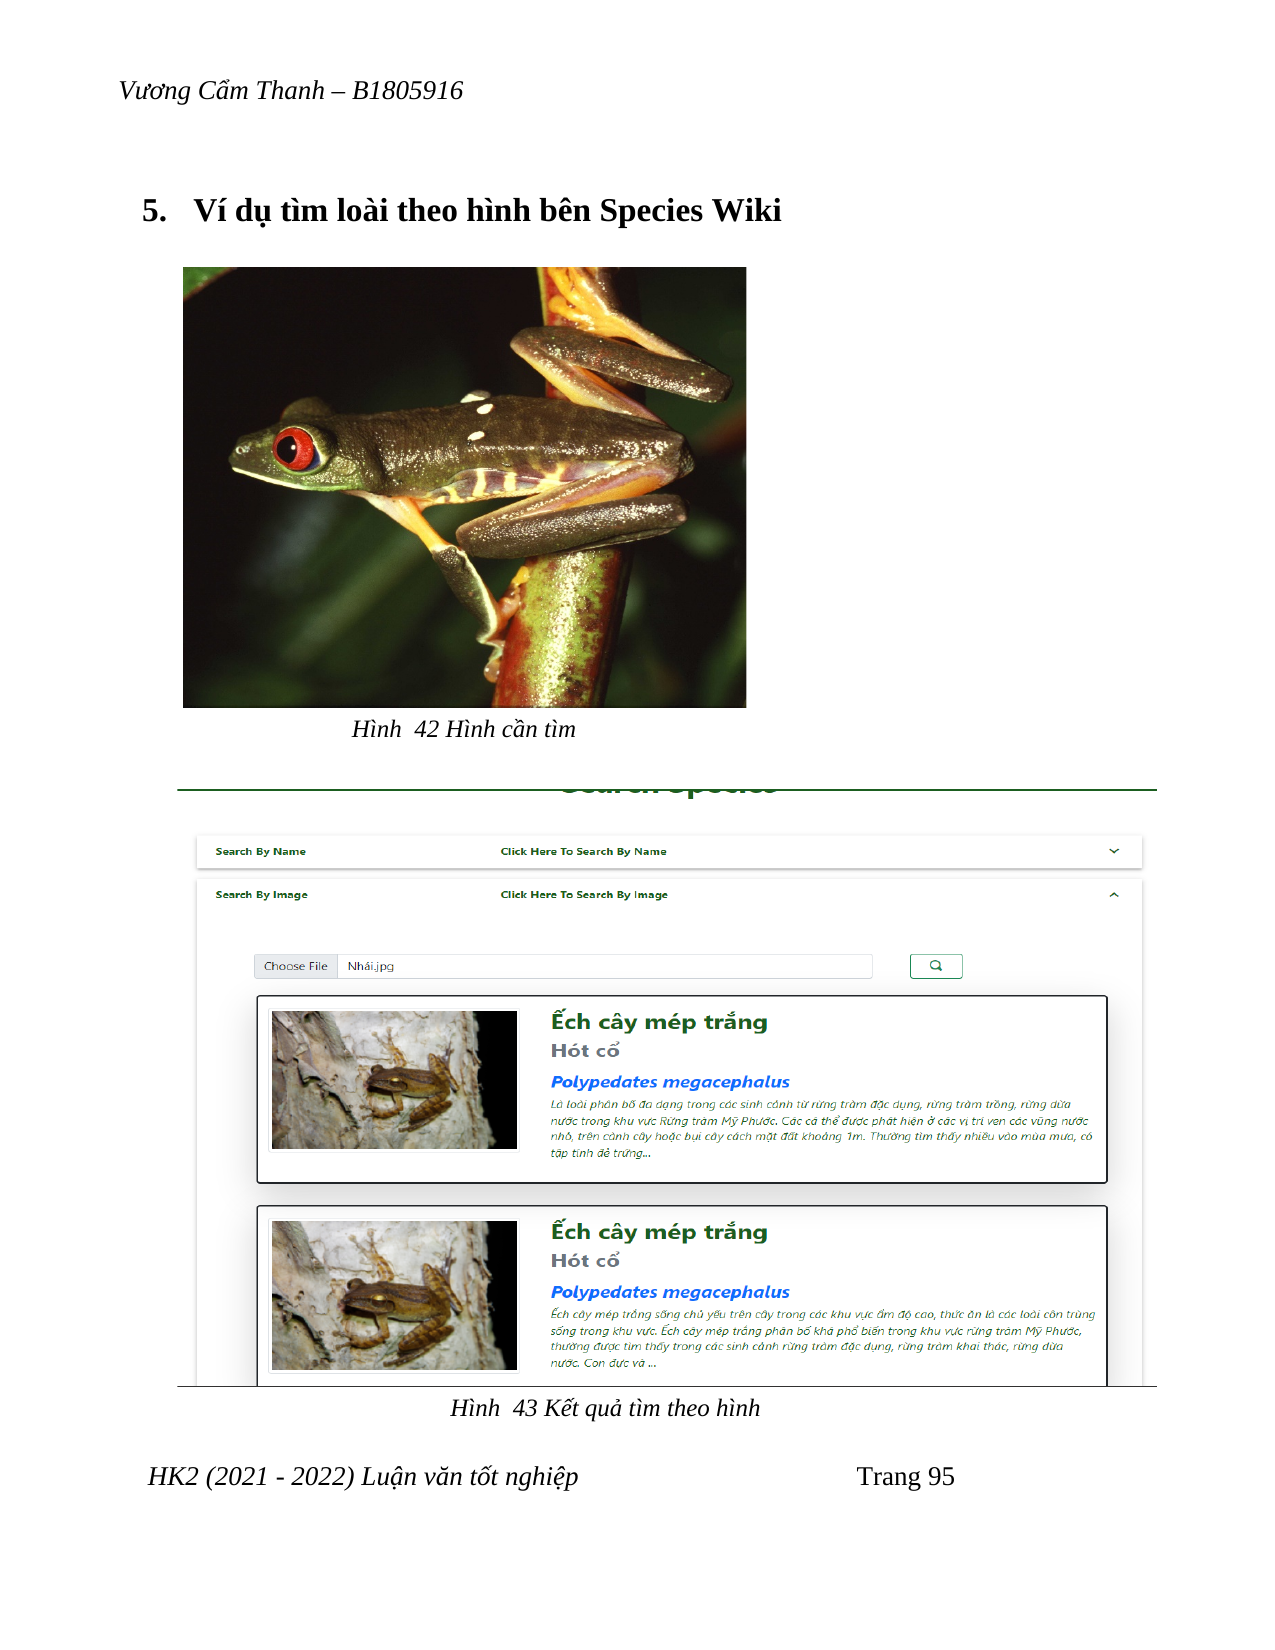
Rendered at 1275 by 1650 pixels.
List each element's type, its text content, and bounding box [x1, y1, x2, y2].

subtitle Ví dụ tìm loài theo hình bên Species Wiki [142, 190, 1157, 228]
picture [183, 267, 747, 708]
picture [177, 789, 1157, 1387]
